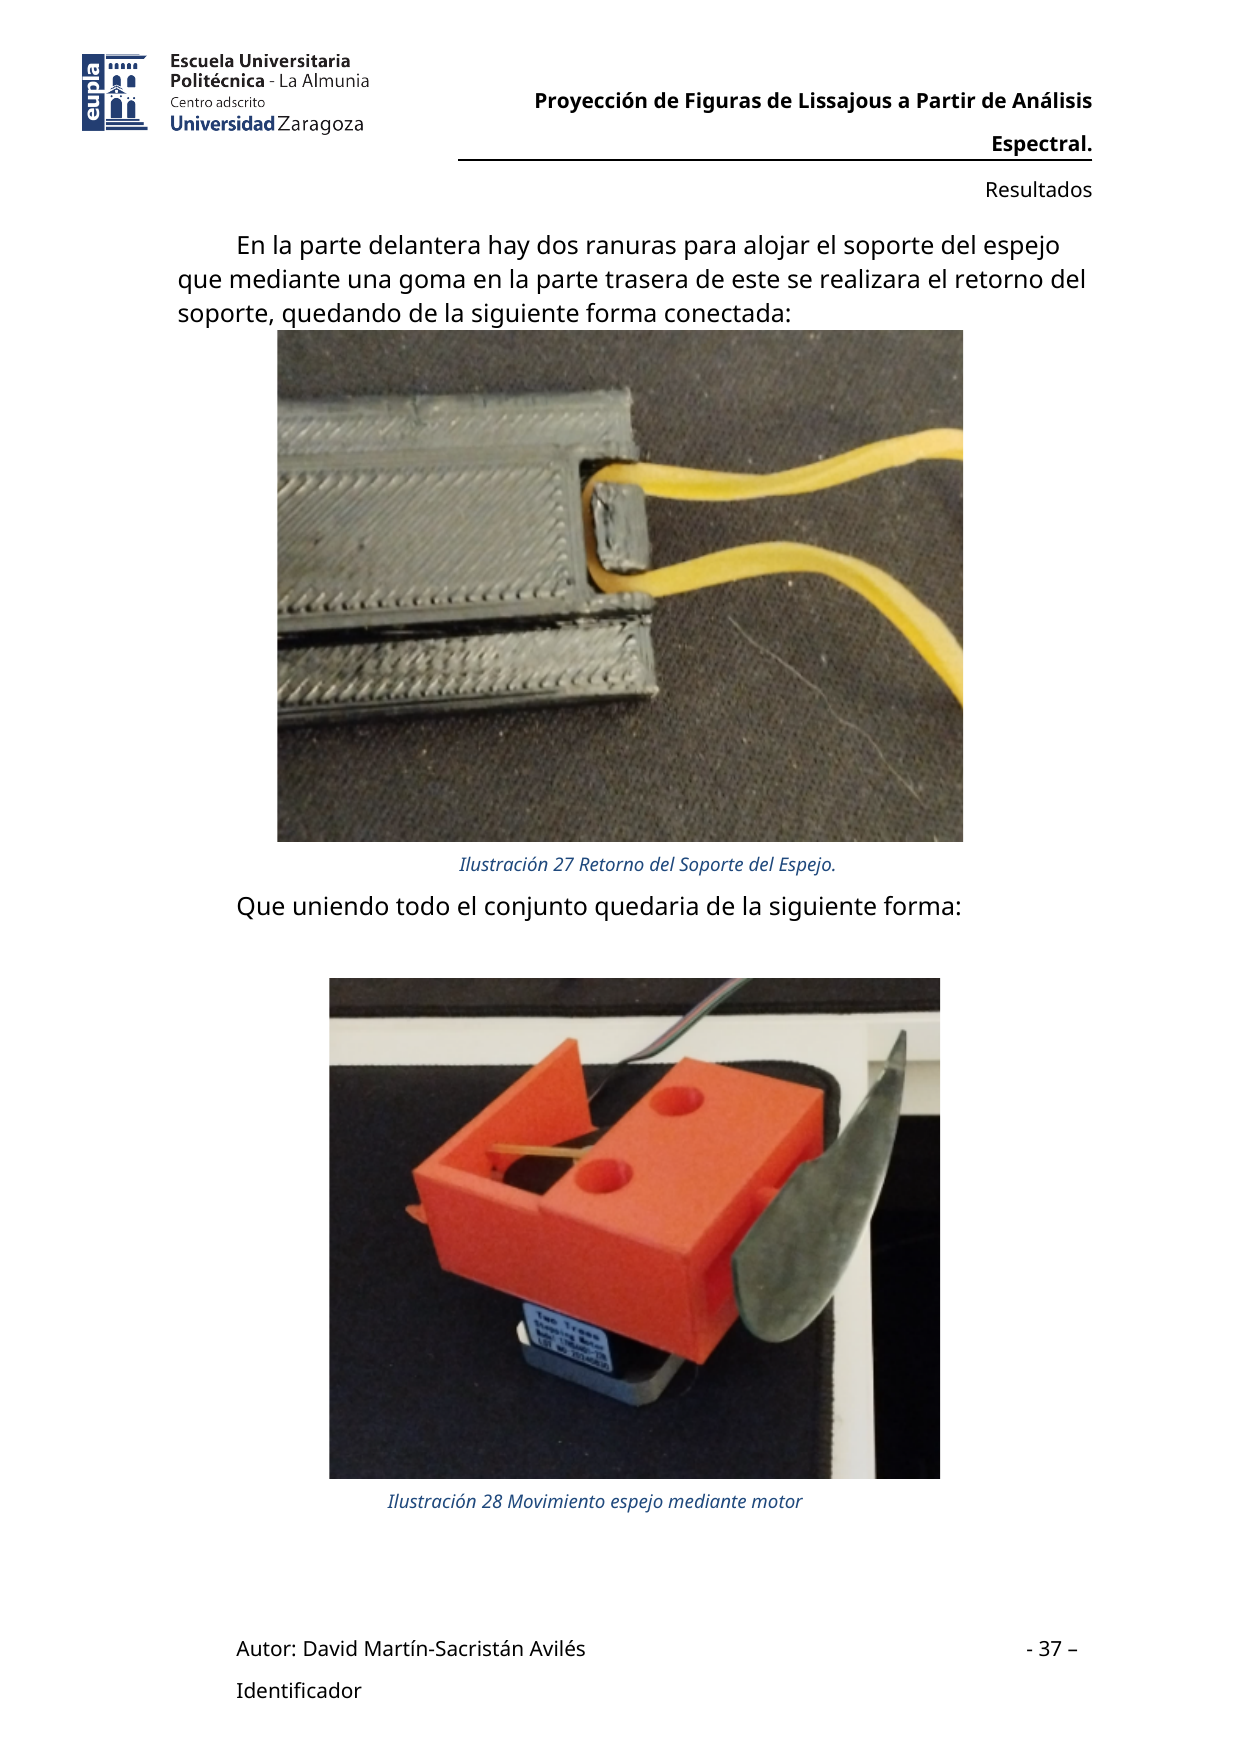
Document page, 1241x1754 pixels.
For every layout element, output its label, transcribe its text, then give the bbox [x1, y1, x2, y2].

picture [82, 54, 370, 135]
picture [277, 330, 964, 842]
picture [329, 978, 941, 1479]
text En la parte delantera hay dos ranuras para alojar el soporte del espejo que mediante una goma en la parte trasera de este se realizara el retorno del soporte, quedando de la siguiente forma conectada: [177, 228, 1092, 330]
